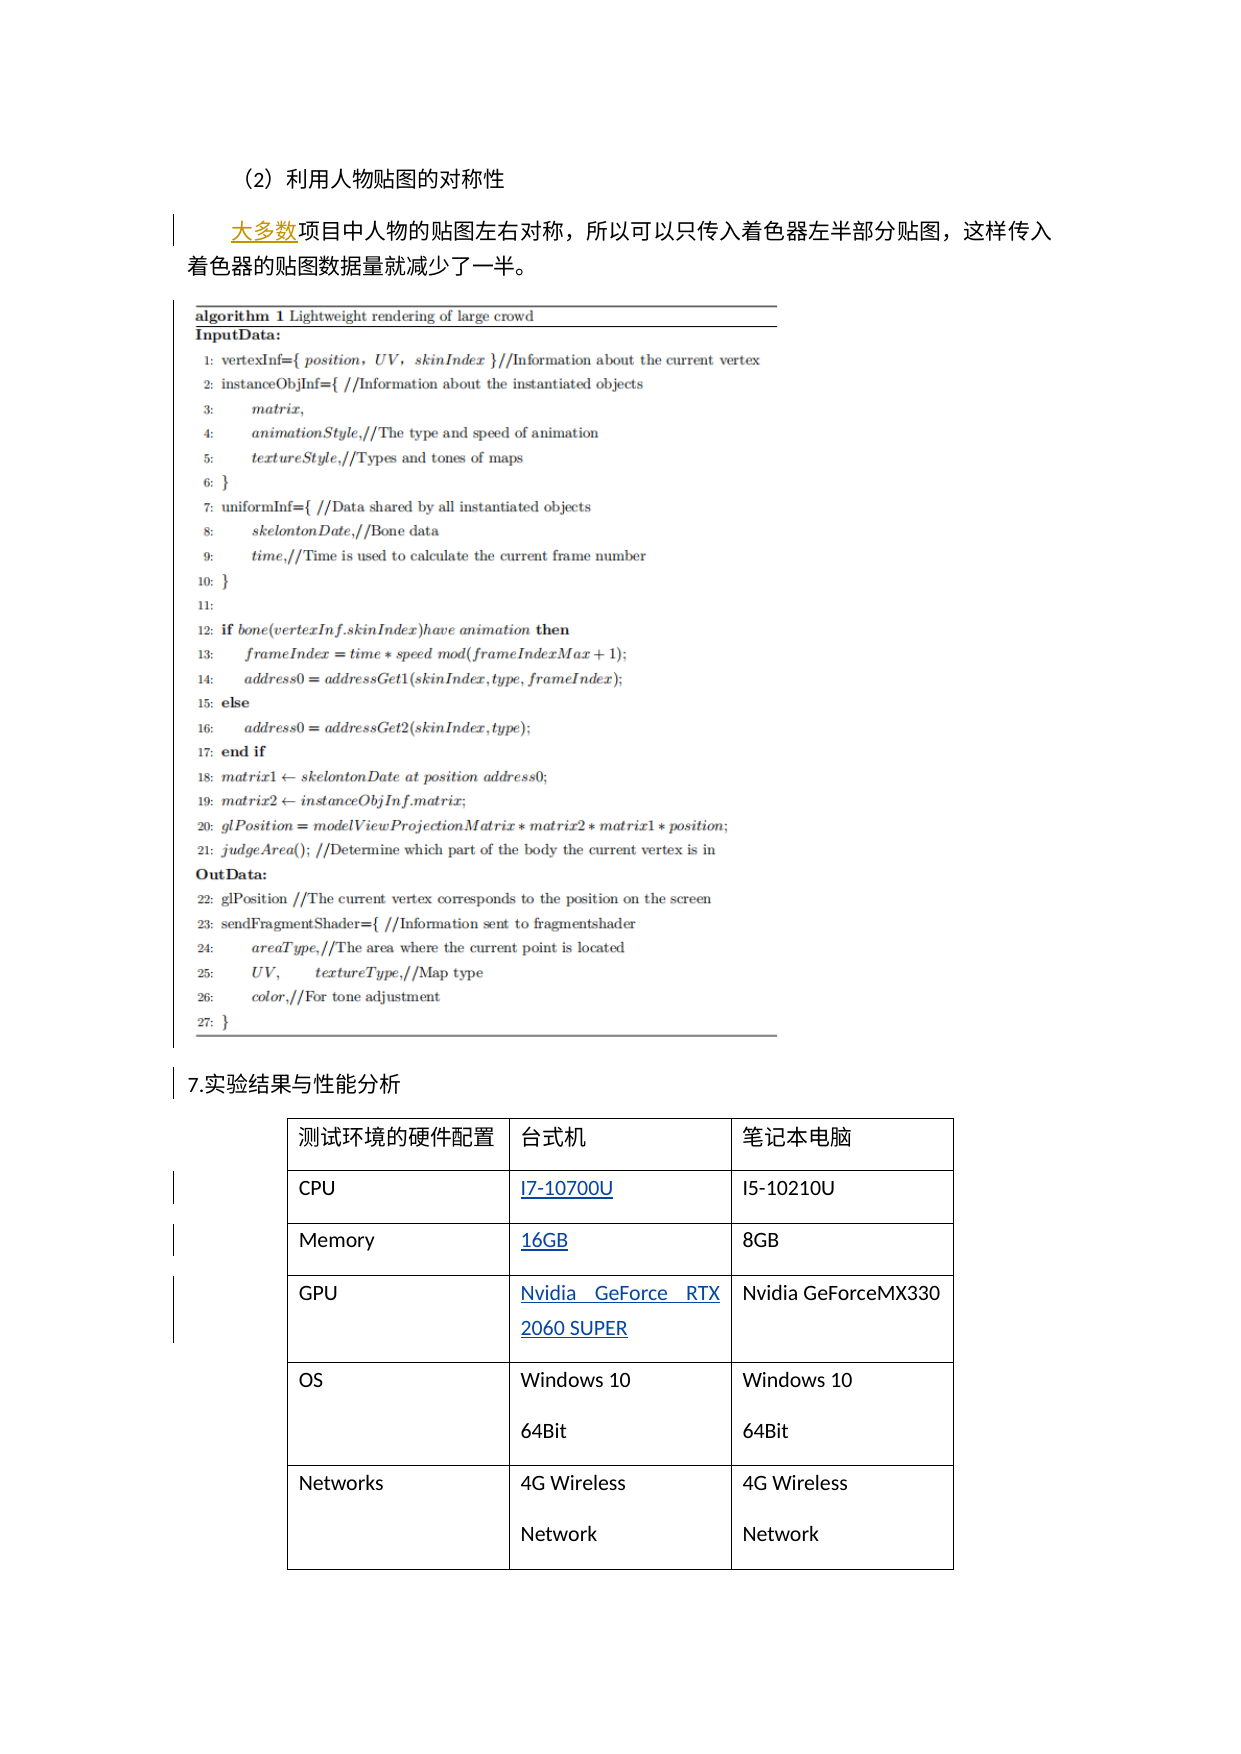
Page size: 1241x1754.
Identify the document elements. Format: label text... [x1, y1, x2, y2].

table_cell [510, 1171, 731, 1223]
table_cell Windows 10 64Bit [732, 1363, 953, 1465]
text 7.实验结果与性能分析 [187, 1067, 1053, 1099]
table_cell [510, 1224, 731, 1275]
table_cell CPU [288, 1171, 509, 1223]
table_cell Memory [288, 1224, 509, 1275]
table_cell [510, 1276, 731, 1362]
table_header 笔记本电脑 [732, 1119, 953, 1170]
table_cell OS [288, 1363, 509, 1465]
table_cell 4G Wireless Network [510, 1466, 731, 1569]
text （2）利用人物贴图的对称性 [187, 162, 1053, 194]
table_cell Nvidia GeForceMX330 [732, 1276, 953, 1362]
table_cell 4G Wireless Network [732, 1466, 953, 1569]
table_cell Networks [288, 1466, 509, 1569]
table_cell GPU [288, 1276, 509, 1362]
table_cell Windows 10 64Bit [510, 1363, 731, 1465]
table_cell 8GB [732, 1224, 953, 1275]
picture [187, 300, 778, 1044]
table_cell I5-10210U [732, 1171, 953, 1223]
table_header 测试环境的硬件配置 [288, 1119, 509, 1170]
table_header 台式机 [510, 1119, 731, 1170]
text 项目中人物的贴图左右对称，所以可以只传入着色器左半部分贴图，这样传入着色器的贴图数据量就减少了一半。 [187, 214, 1053, 281]
